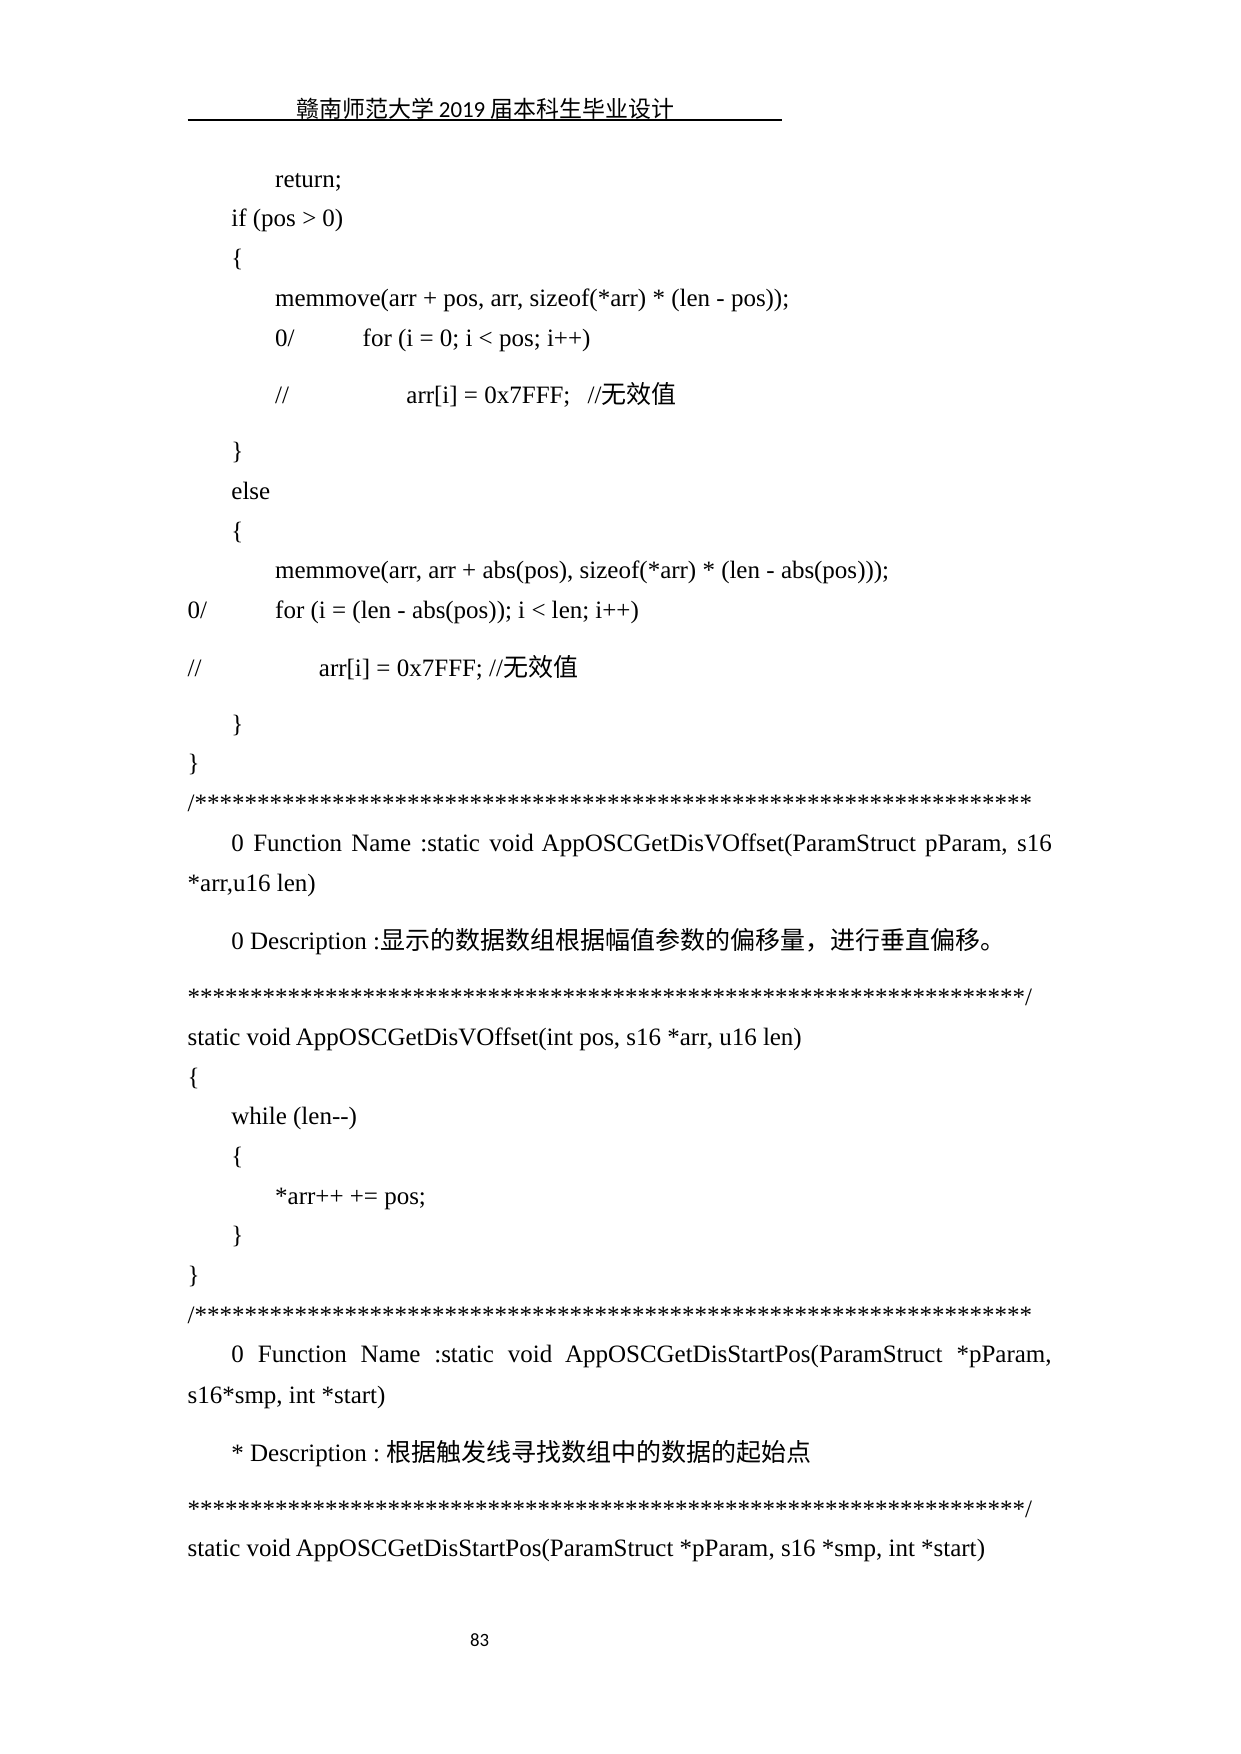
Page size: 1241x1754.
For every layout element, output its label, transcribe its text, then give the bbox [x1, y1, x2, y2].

text } [187, 707, 1053, 739]
text // arr[i] = 0x7FFF; //无效值 [187, 633, 1053, 698]
text } [187, 434, 1053, 467]
text *arr++ += pos; [231, 1179, 1053, 1211]
text * Description : 根据触发线寻找数组中的数据的起始点 [187, 1418, 1053, 1483]
text 0 Description :显示的数据数组根据幅值参数的偏移量，进行垂直偏移。 [187, 906, 1053, 971]
text { [187, 1060, 1053, 1092]
text { [187, 514, 1053, 546]
text } [187, 1258, 1053, 1291]
text 0 Function Name :static void AppOSCGetDisStartPos(ParamStruct *pParam, s16*smp, int *start) [187, 1338, 1053, 1411]
text memmove(arr + pos, arr, sizeof(*arr) * (len - pos)); [231, 281, 1053, 313]
text return; [231, 162, 1053, 194]
text { [187, 241, 1053, 274]
text /******************************************************************* [187, 786, 1053, 819]
text memmove(arr, arr + abs(pos), sizeof(*arr) * (len - abs(pos))); [231, 553, 1053, 586]
text else [187, 474, 1053, 507]
text static void AppOSCGetDisStartPos(ParamStruct *pParam, s16 *smp, int *start) [187, 1532, 1053, 1564]
text static void AppOSCGetDisVOffset(int pos, s16 *arr, u16 len) [187, 1020, 1053, 1053]
text 0 Function Name :static void AppOSCGetDisVOffset(ParamStruct pParam, s16 *arr,u16 len) [187, 826, 1053, 899]
text } [187, 747, 1053, 779]
text } [187, 1218, 1053, 1251]
text *******************************************************************/ [187, 1492, 1053, 1524]
text 0/ for (i = 0; i < pos; i++) [231, 321, 1053, 353]
text /******************************************************************* [187, 1298, 1053, 1330]
text { [187, 1139, 1053, 1172]
text 0/ for (i = (len - abs(pos)); i < len; i++) [187, 593, 1053, 626]
text if (pos > 0) [187, 202, 1053, 234]
text *******************************************************************/ [187, 980, 1053, 1013]
text while (len--) [187, 1099, 1053, 1132]
text // arr[i] = 0x7FFF; //无效值 [231, 360, 1053, 425]
